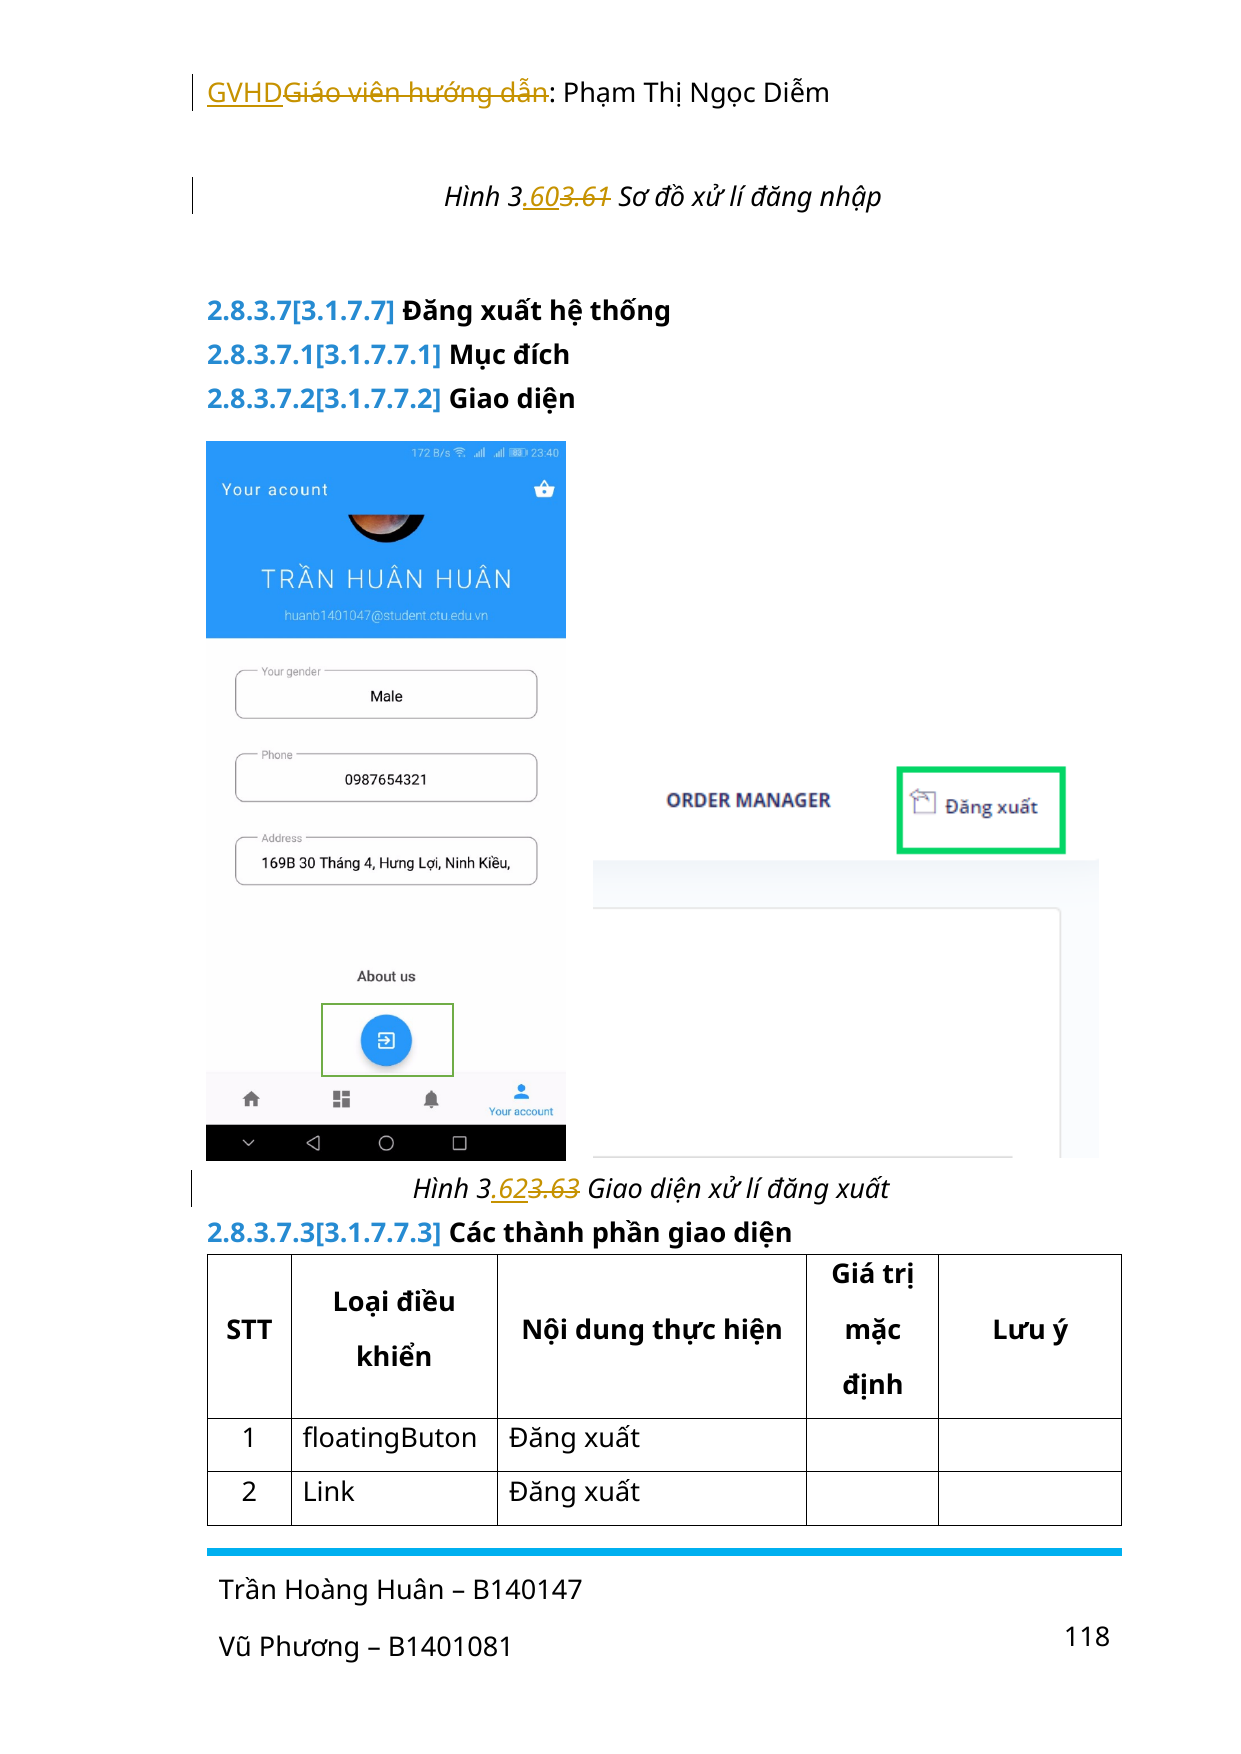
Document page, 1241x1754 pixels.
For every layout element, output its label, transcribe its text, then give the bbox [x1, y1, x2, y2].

text Hình 3 Sơ đồ xử lí đăng nhập [207, 177, 1122, 214]
table_header Giá trị mặc định [807, 1255, 938, 1418]
subtitle Giao diện [207, 379, 1122, 416]
table_cell 2 [208, 1472, 291, 1525]
table_header Loại điều khiển [292, 1255, 497, 1418]
table_cell floatingButon [292, 1419, 497, 1471]
table_cell Đăng xuất [498, 1419, 806, 1471]
table_cell [807, 1419, 938, 1471]
table_header Nội dung thực hiện [498, 1255, 806, 1418]
table_cell 1 [208, 1419, 291, 1471]
table_cell [939, 1472, 1121, 1525]
subtitle Mục đích [207, 335, 1122, 372]
table_cell Đăng xuất [498, 1472, 806, 1525]
picture [593, 762, 1099, 1158]
table_header Lưu ý [939, 1255, 1121, 1418]
table_cell Link [292, 1472, 497, 1525]
table_cell [939, 1419, 1121, 1471]
table_cell [807, 1472, 938, 1525]
subtitle Đăng xuất hệ thống [207, 291, 1122, 328]
picture [206, 441, 566, 1161]
table_header STT [208, 1255, 291, 1418]
